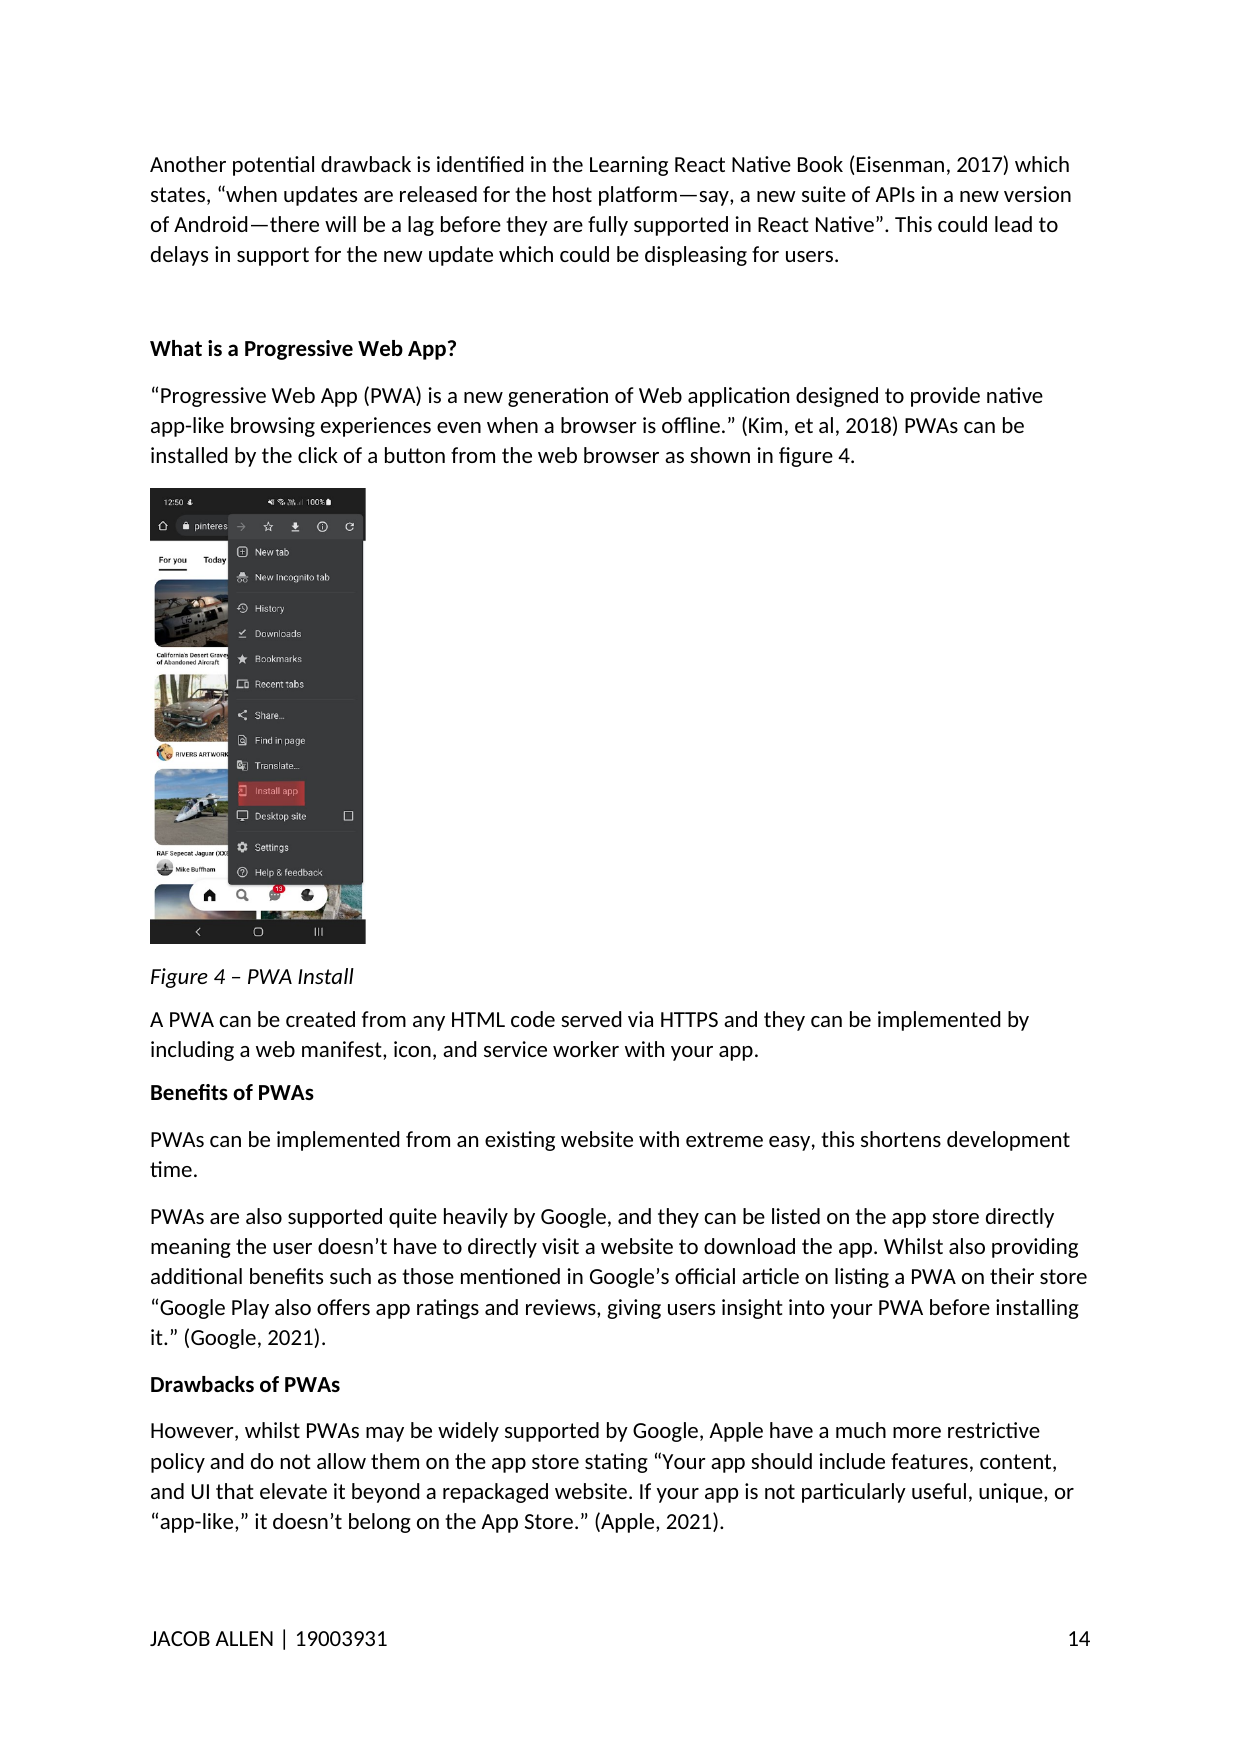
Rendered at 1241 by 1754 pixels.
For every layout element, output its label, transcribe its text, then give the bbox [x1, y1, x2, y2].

text A PWA can be created from any HTML code served via HTTPS and they can be implemented by including a web manifest, icon, and service worker with your app. [150, 1005, 1090, 1063]
text Figure 4 – PWA Install [150, 962, 1090, 991]
text What is a Progressive Web App? [150, 334, 1090, 362]
text PWAs are also supported quite heavily by Google, and they can be listed on the app store directly meaning the user doesn’t have to directly visit a website to download the app. Whilst also providing additional benefits such as those mentioned in Google’s official article on listing a PWA on their store “Google Play also offers app ratings and reviews, giving users insight into your PWA before installing it.” (Google, 2021). [150, 1202, 1090, 1351]
text “Progressive Web App (PWA) is a new generation of Web application designed to provide native app-like browsing experiences even when a browser is offline.” (Kim, et al, 2018) PWAs can be installed by the click of a button from the web browser as shown in figure 4. [150, 381, 1090, 470]
text Drawbacks of PWAs [150, 1370, 1090, 1398]
text Another potential drawback is identified in the Learning React Native Book (Eisenman, 2017) which states, “when updates are released for the host platform—say, a new suite of APIs in a new version of Android—there will be a lag before they are fully supported in React Native”. This could lead to delays in support for the new update which could be displeasing for users. [150, 150, 1090, 269]
text Benefits of PWAs [150, 1078, 1090, 1106]
picture [150, 488, 366, 944]
text PWAs can be implemented from an existing website with extreme easy, this shortens development time. [150, 1125, 1090, 1183]
text However, whilst PWAs may be widely supported by Google, Apple have a much more restrictive policy and do not allow them on the app store stating “Your app should include features, content, and UI that elevate it beyond a repackaged website. If your app is not particularly useful, unique, or “app-like,” it doesn’t belong on the App Store.” (Apple, 2021). [150, 1417, 1090, 1535]
